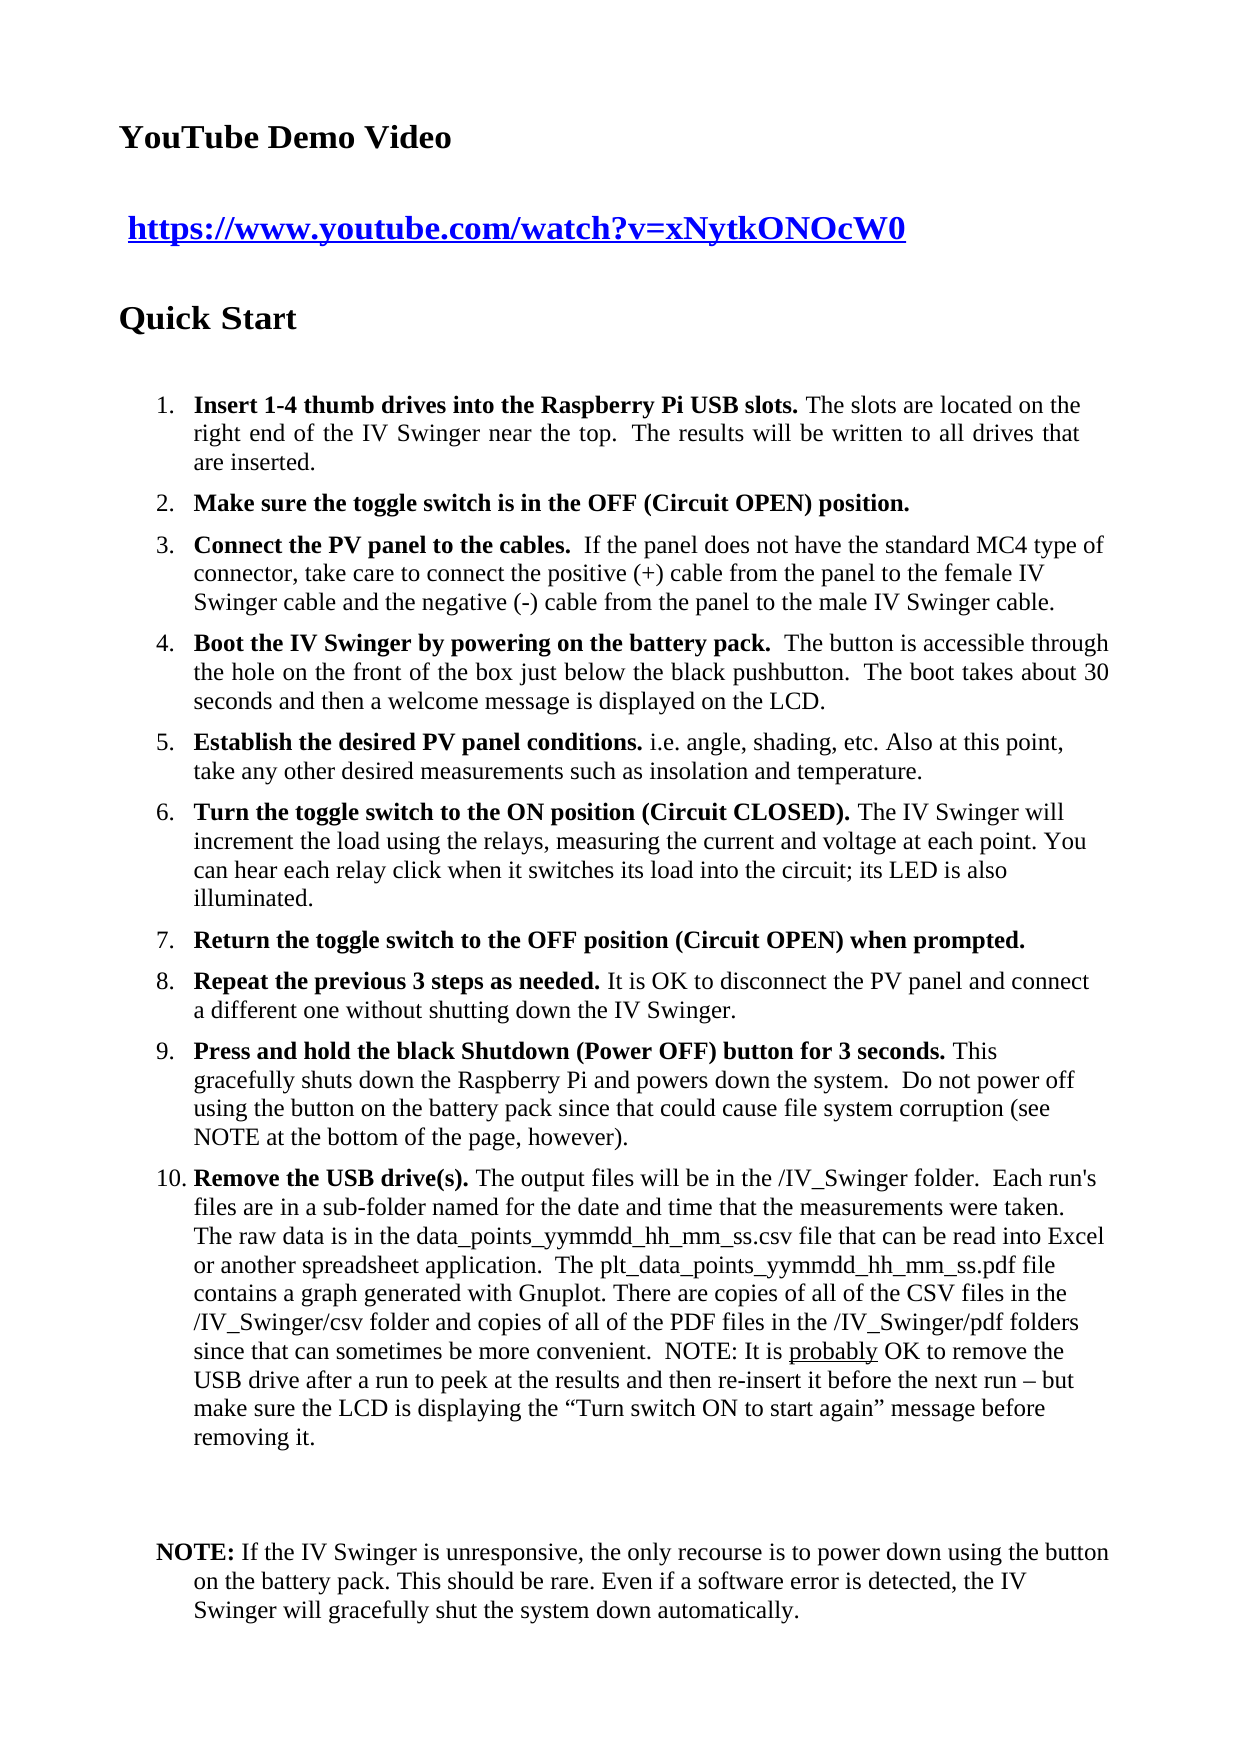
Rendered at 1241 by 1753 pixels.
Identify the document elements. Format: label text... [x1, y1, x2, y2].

text 8. Repeat the previous 3 steps as needed. It is OK to disconnect the PV panel and connect a different one without shutting down the IV Swinger. [156, 966, 1106, 1023]
text 4. Boot the IV Swinger by powering on the battery pack. The button is accessible through the hole on the front of the box just below the black pushbutton. The boot takes about 30 seconds and then a welcome message is displayed on the LCD. [156, 628, 1109, 715]
text 7. Return the toggle switch to the OFF position (Circuit OPEN) when prompted. [156, 925, 1132, 953]
text 10. Remove the USB drive(s). The output files will be in the /IV_Swinger folder. Each run's files are in a sub-folder named for the date and time that the measurements were taken. The raw data is in the data_points_yymmdd_hh_mm_ss.csv file that can be read into Excel or another spreadsheet application. The plt_data_points_yymmdd_hh_mm_ss.pdf file contains a graph generated with Gnuplot. There are copies of all of the CSV files in the /IV_Swinger/csv folder and copies of all of the PDF files in the /IV_Swinger/pdf folders since that can sometimes be more convenient. NOTE: It is probably OK to remove the USB drive after a run to peek at the results and then re-insert it before the next run – but make sure the LCD is displaying the “Turn switch ON to start again” message before removing it. [156, 1163, 1109, 1451]
text YouTube Demo Video [118, 117, 1132, 156]
text 9. Press and hold the black Shutdown (Power OFF) button for 3 seconds. This gracefully shuts down the Raspberry Pi and powers down the system. Do not power off using the button on the battery pack since that could cause file system corruption (see NOTE at the bottom of the page, however). [156, 1036, 1104, 1151]
text 1. Insert 1-4 thumb drives into the Raspberry Pi USB slots. The slots are located on the right end of the IV Swinger near the top. The results will be written to all drives that are inserted. [156, 390, 1081, 476]
text https://www.youtube.com/watch?v=xNytkONOcW0 [118, 208, 1132, 246]
text Quick Start [118, 299, 1132, 337]
text 6. Turn the toggle switch to the ON position (Circuit CLOSED). The IV Swinger will increment the load using the relays, measuring the current and voltage at each point. You can hear each relay click when it switches its load into the circuit; its LED is also illuminated. [156, 797, 1125, 912]
text 5. Establish the desired PV panel conditions. i.e. angle, shading, etc. Also at this point, take any other desired measurements such as insolation and temperature. [156, 727, 1110, 785]
text 3. Connect the PV panel to the cables. If the panel does not have the standard MC4 type of connector, take care to connect the positive (+) cable from the panel to the female IV Swinger cable and the negative (-) cable from the panel to the male IV Swinger cable. [156, 530, 1104, 616]
text 2. Make sure the toggle switch is in the OFF (Circuit OPEN) position. [156, 488, 1132, 517]
text NOTE: If the IV Swinger is unresponsive, the only recourse is to power down using the button on the battery pack. This should be rare. Even if a software error is detected, the IV Swinger will gracefully shut the system down automatically. [156, 1537, 1109, 1623]
